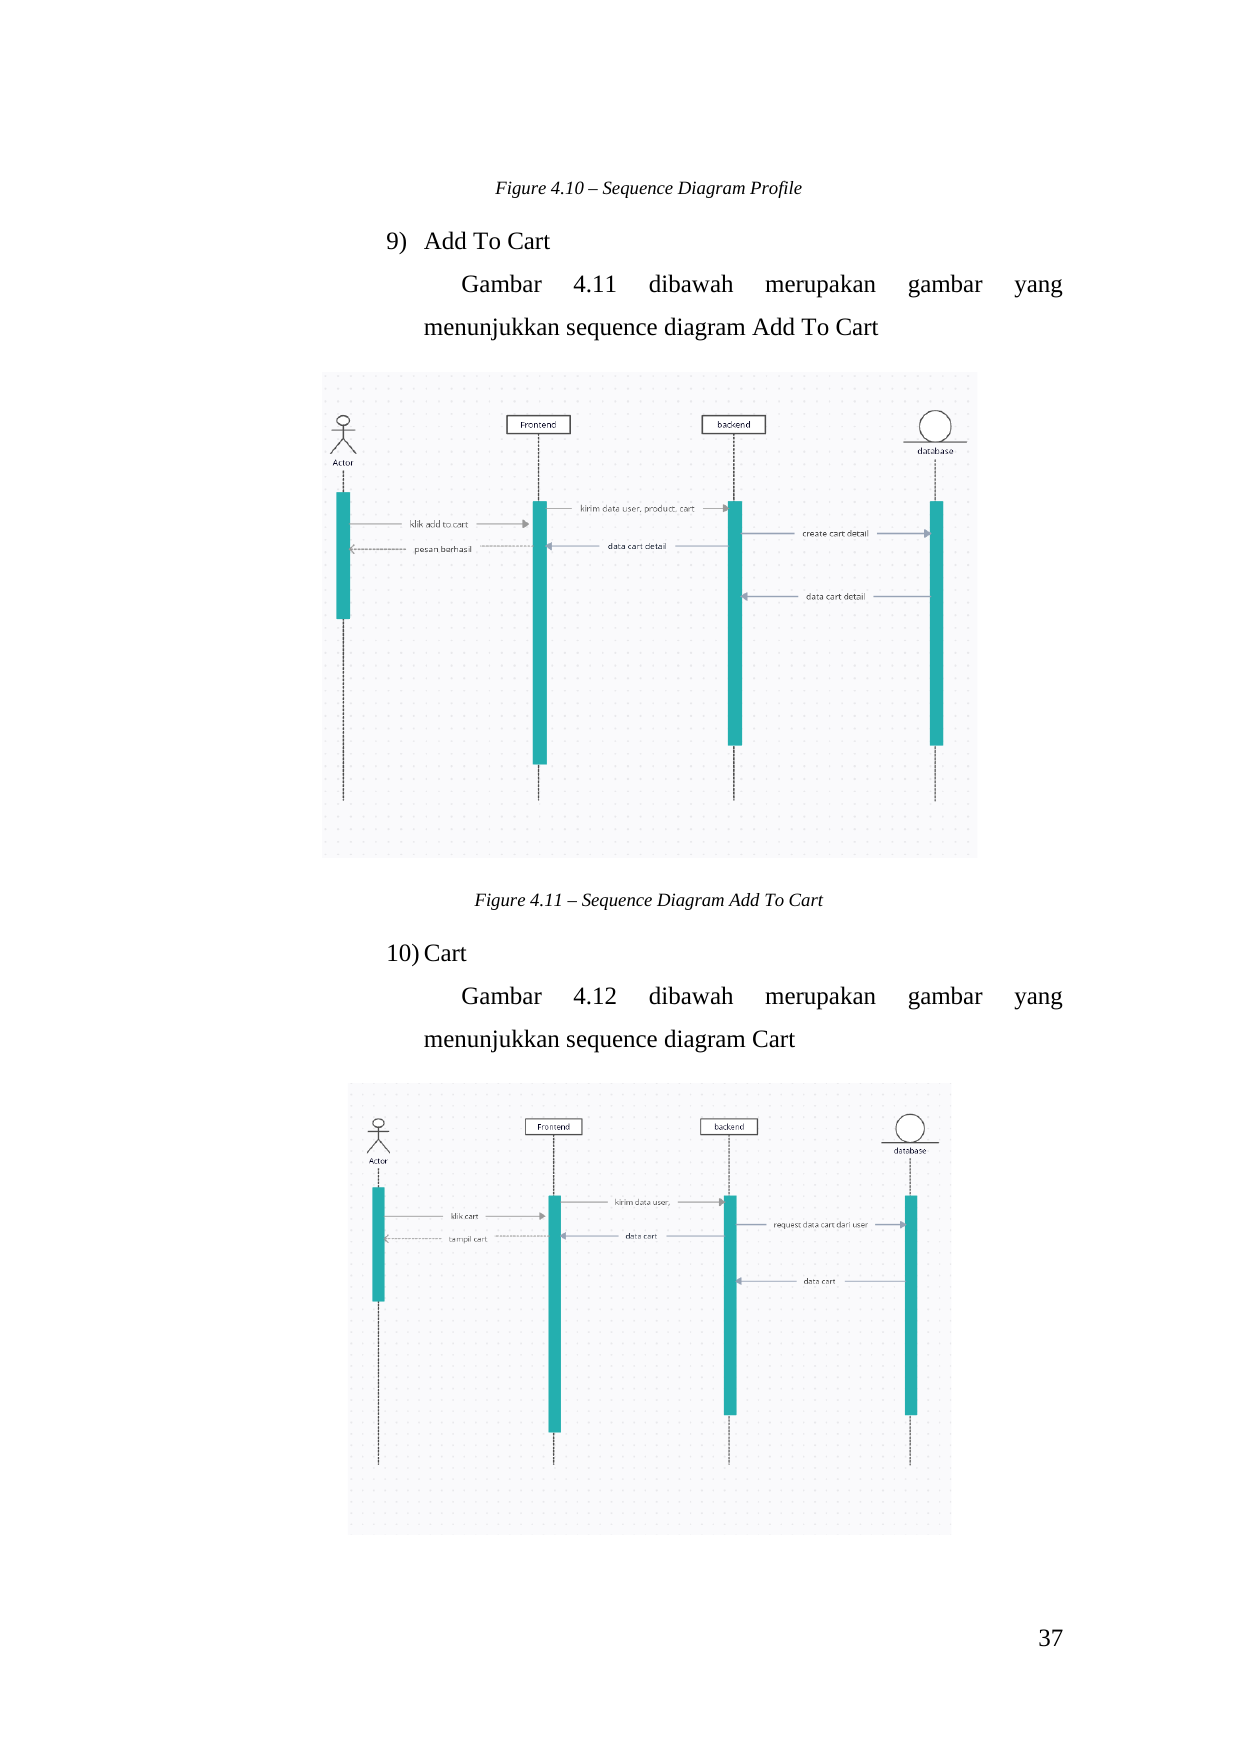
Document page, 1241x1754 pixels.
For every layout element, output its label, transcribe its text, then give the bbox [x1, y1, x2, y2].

list Gambar 4.12 dibawah merupakan gambar yang menunjukkan sequence diagram Cart [424, 981, 1063, 1053]
text Figure 4.10 – Sequence Diagram Profile [236, 177, 1063, 199]
picture [322, 372, 978, 858]
picture [347, 1083, 952, 1535]
list Gambar 4.11 dibawah merupakan gambar yang menunjukkan sequence diagram Add To Cart [424, 269, 1063, 341]
list Add To Cart [386, 226, 1063, 255]
list Cart [386, 938, 1063, 966]
text Figure 4.11 – Sequence Diagram Add To Cart [236, 889, 1063, 910]
